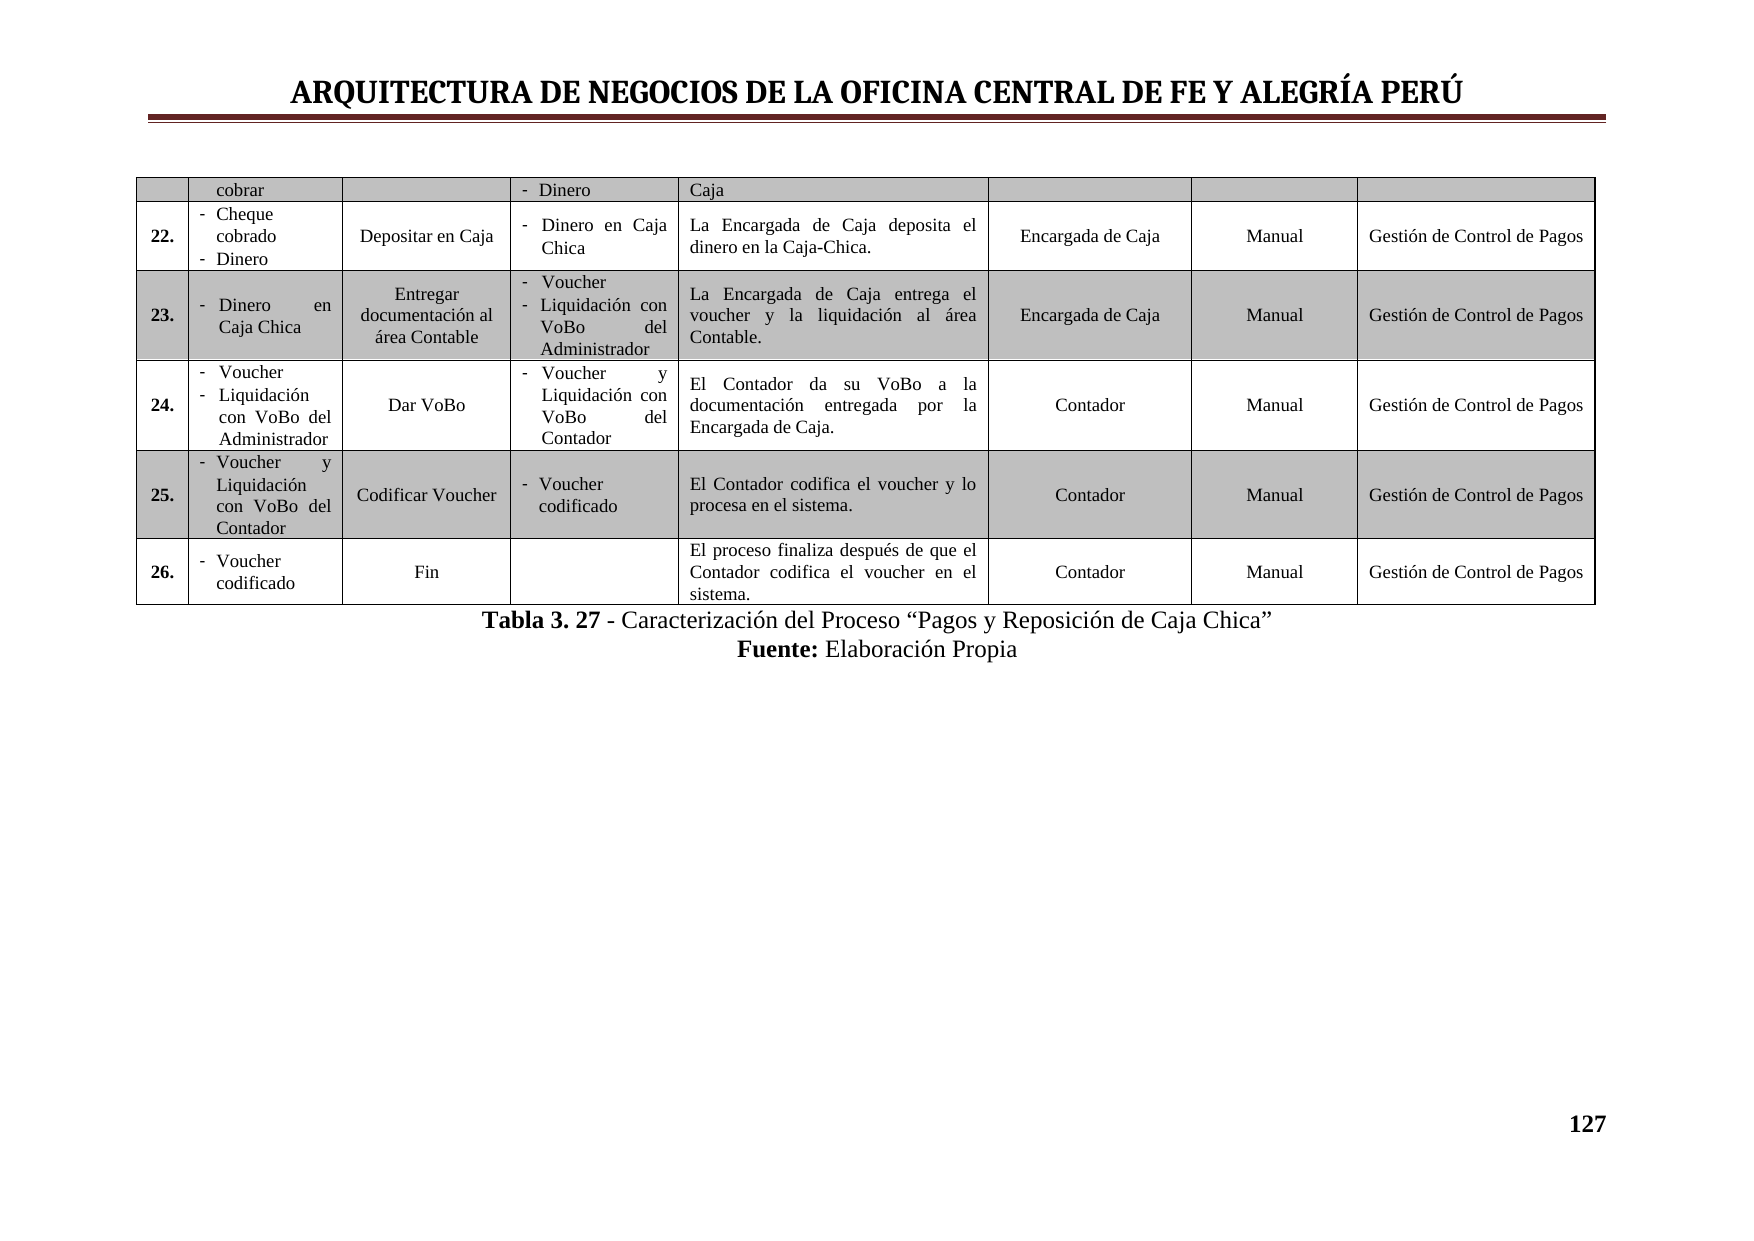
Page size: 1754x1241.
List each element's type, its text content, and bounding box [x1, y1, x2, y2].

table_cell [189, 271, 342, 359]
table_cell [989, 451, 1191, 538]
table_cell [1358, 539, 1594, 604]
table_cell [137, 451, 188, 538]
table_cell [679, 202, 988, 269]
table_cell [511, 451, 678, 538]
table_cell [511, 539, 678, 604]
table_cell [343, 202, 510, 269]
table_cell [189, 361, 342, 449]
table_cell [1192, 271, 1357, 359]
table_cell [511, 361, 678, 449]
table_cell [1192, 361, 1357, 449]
text Fuente: Elaboración Propia [148, 634, 1606, 662]
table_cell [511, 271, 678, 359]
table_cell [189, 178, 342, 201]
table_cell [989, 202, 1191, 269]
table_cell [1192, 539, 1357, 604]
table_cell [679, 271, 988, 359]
text Tabla 3. 27 - Caracterización del Proceso “Pagos y Reposición de Caja Chica” [148, 605, 1606, 634]
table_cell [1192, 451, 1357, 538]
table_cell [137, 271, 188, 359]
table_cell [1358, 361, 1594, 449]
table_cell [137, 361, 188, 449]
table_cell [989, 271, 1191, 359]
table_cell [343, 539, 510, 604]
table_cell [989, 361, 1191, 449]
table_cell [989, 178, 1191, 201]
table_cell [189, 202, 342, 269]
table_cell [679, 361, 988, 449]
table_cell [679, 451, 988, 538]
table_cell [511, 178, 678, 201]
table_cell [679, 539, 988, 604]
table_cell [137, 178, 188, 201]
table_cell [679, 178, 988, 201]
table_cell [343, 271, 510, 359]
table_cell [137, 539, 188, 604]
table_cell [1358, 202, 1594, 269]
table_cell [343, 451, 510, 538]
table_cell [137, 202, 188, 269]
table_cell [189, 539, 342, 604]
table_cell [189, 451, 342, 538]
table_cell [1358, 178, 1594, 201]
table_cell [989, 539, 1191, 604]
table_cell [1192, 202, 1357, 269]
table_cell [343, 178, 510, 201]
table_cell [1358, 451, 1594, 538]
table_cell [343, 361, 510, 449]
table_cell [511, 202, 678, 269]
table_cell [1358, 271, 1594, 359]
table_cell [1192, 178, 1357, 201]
